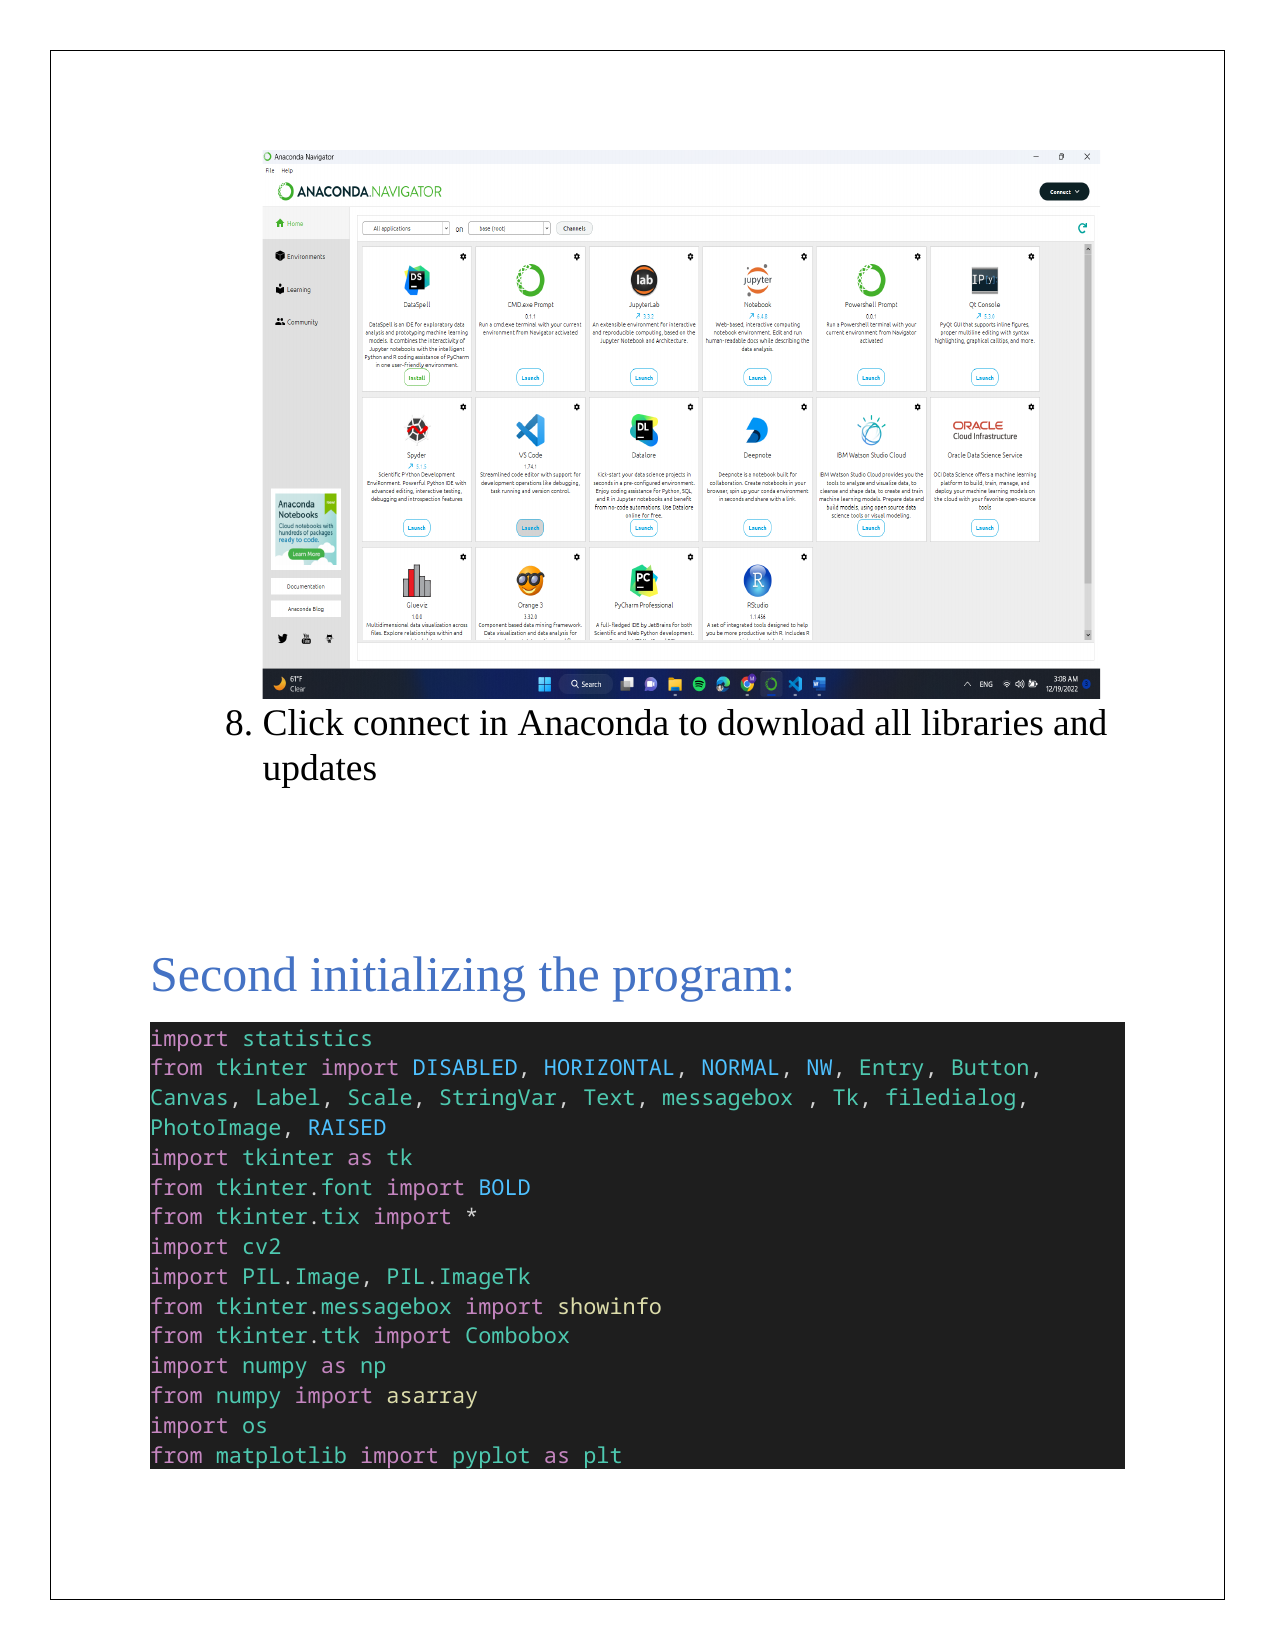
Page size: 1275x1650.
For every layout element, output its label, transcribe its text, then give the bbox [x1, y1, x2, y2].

text from tkinter import DISABLED, HORIZONTAL, NORMAL, NW, Entry, Button, Canvas, Label, Scale, StringVar, Text, messagebox , Tk, filedialog, PhotoImage, RAISED [150, 1052, 1125, 1142]
text Second initializing the program: [150, 945, 1125, 1002]
text from tkinter.messagebox import showinfo [150, 1291, 1125, 1320]
text from tkinter.ttk import Combobox [150, 1320, 1125, 1350]
text import cv2 [150, 1231, 1125, 1261]
text import tkinter as tk [150, 1142, 1125, 1171]
list Click connect in Anaconda to download all libraries and updates [225, 700, 1125, 789]
text from tkinter.tix import * [150, 1201, 1125, 1231]
text import os [150, 1410, 1125, 1439]
text import statistics [150, 1022, 1125, 1052]
picture [262, 150, 1100, 699]
text import PIL.Image, PIL.ImageTk [150, 1261, 1125, 1291]
text import numpy as np [150, 1350, 1125, 1380]
text from tkinter.font import BOLD [150, 1171, 1125, 1201]
text from numpy import asarray [150, 1380, 1125, 1410]
text from matplotlib import pyplot as plt [150, 1439, 1125, 1469]
